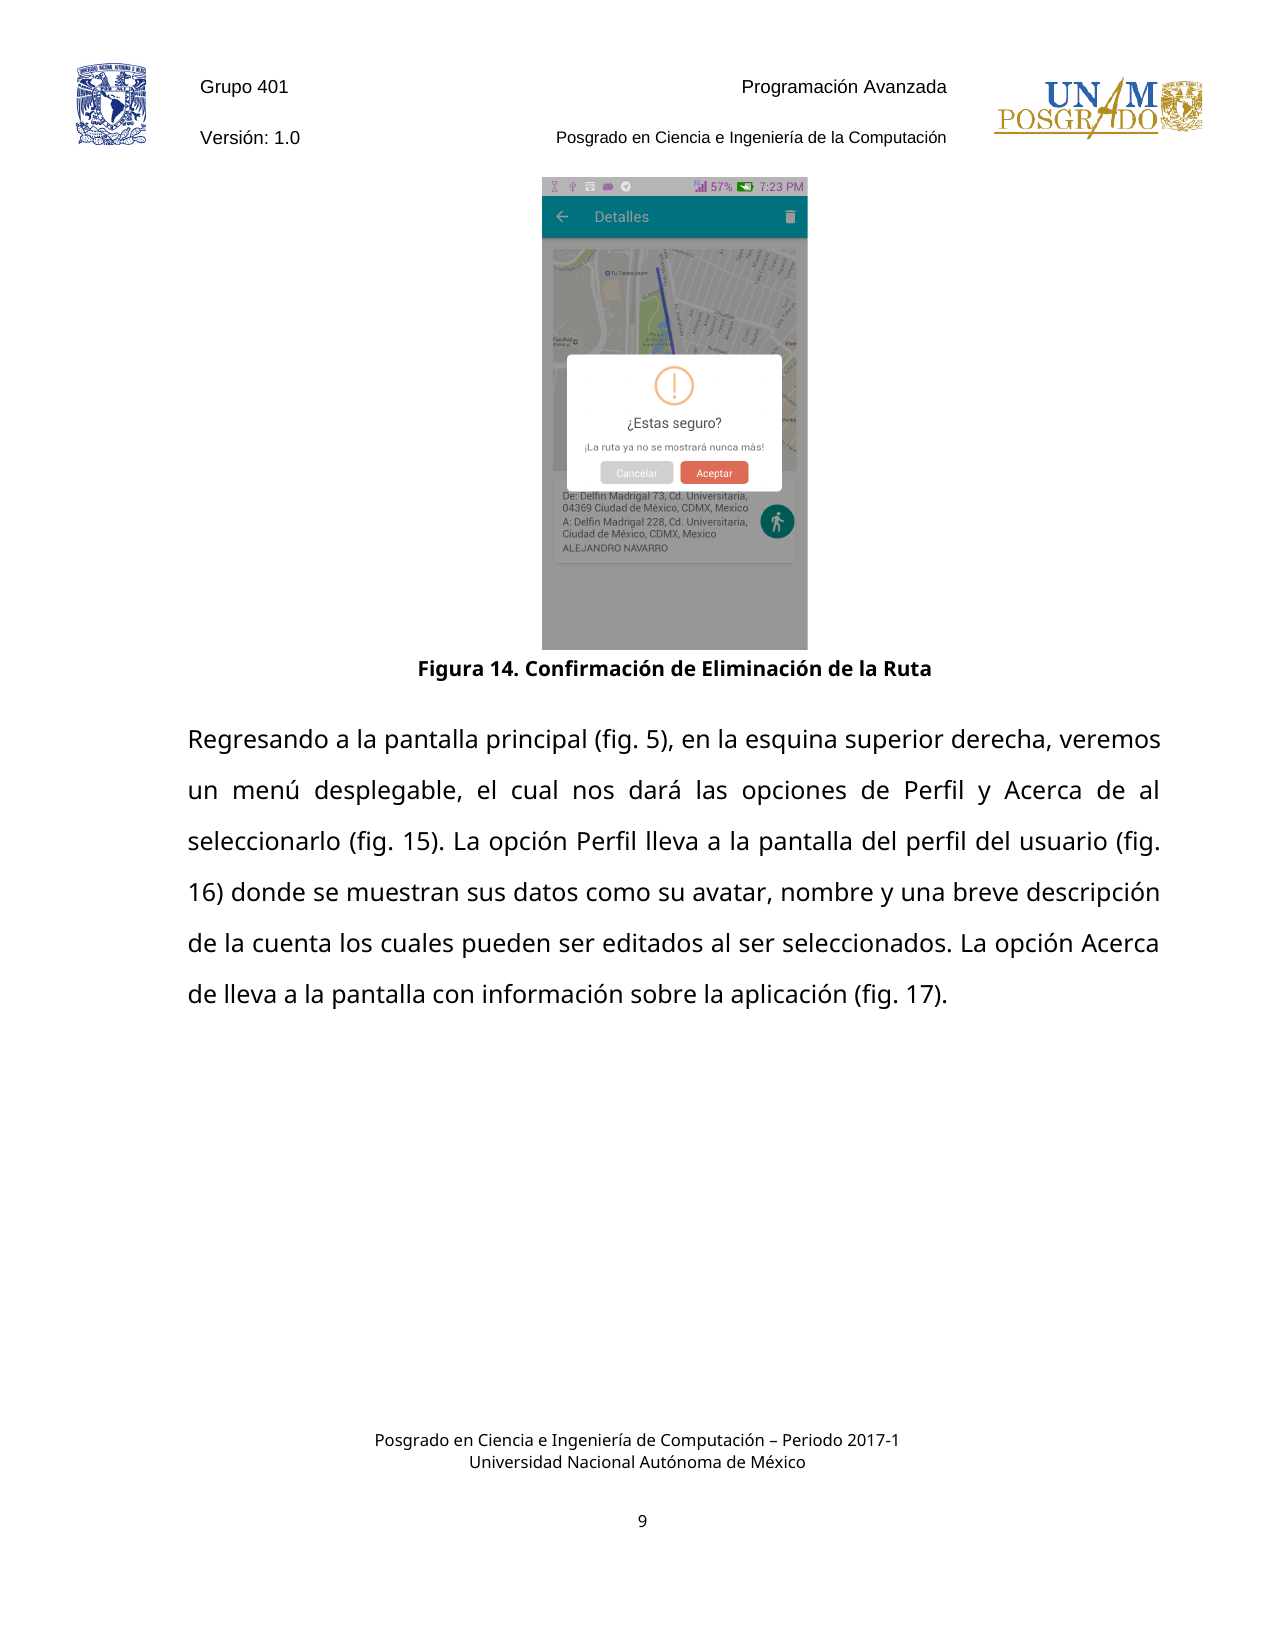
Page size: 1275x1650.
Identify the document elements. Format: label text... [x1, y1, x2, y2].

picture [542, 177, 808, 650]
text Regresando a la pantalla principal (fig. 5), en la esquina superior derecha, veremos un menú desplegable, el cual nos dará las opciones de Perfil y Acerca de al seleccionarlo (fig. 15). La opción Perfil lleva a la pantalla del perfil del usuario (fig. 16) donde se muestran sus datos como su avatar, nombre y una breve descripción de la cuenta los cuales pueden ser editados al ser seleccionados. La opción Acerca de lleva a la pantalla con información sobre la aplicación (fig. 17). [187, 721, 1162, 1011]
text Figura 14. Confirmación de Eliminación de la Ruta [187, 654, 1162, 682]
picture [75, 61, 146, 145]
picture [993, 67, 1203, 146]
